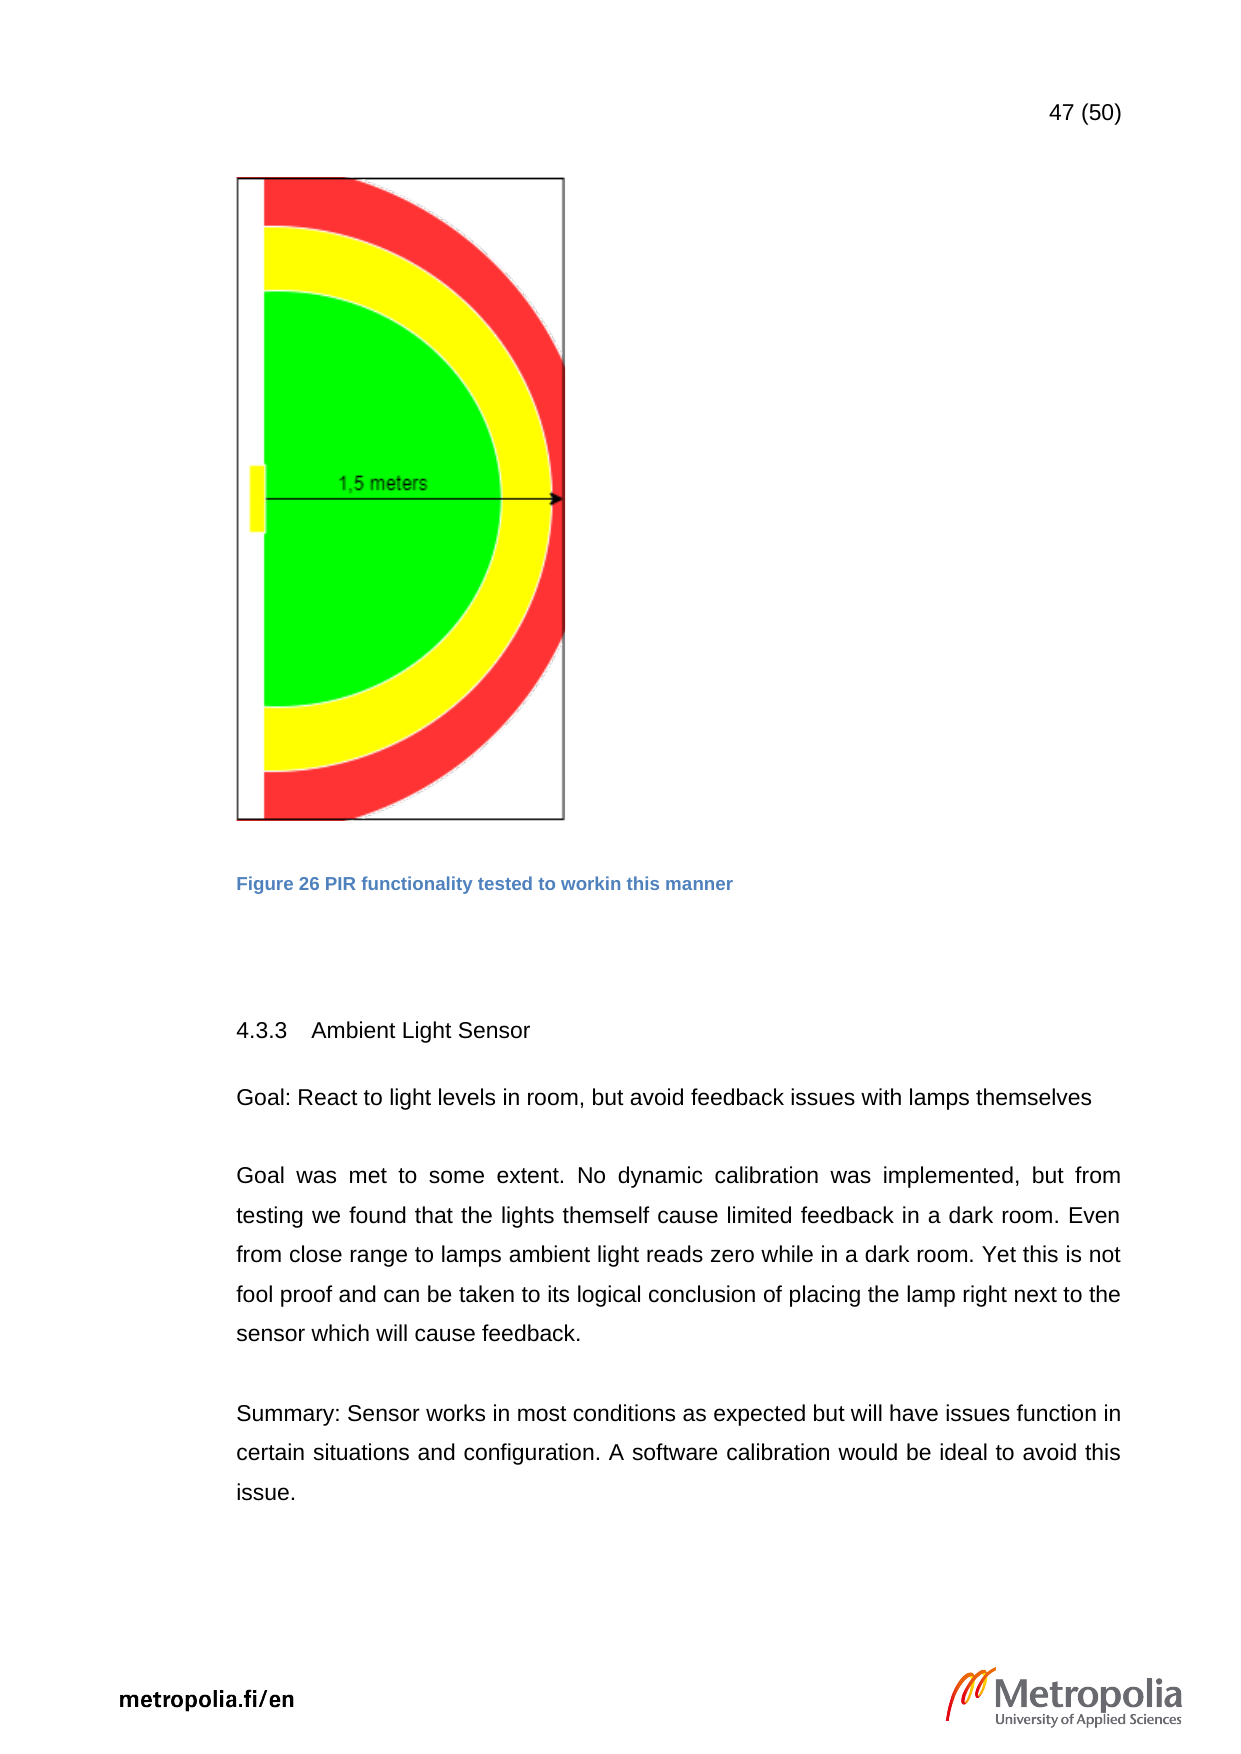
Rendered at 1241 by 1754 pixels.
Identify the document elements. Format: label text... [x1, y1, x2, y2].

picture [236, 177, 566, 821]
text Goal was met to some extent. No dynamic calibration was implemented, but from testing we found that the lights themself cause limited feedback in a dark room. Even from close range to lamps ambient light reads zero while in a dark room. Yet this is not fool proof and can be taken to its logical conclusion of placing the lamp right next to the sensor which will cause feedback. [236, 1162, 1122, 1347]
subtitle Ambient Light Sensor [236, 1017, 1122, 1044]
picture [106, 1642, 1187, 1734]
text Figure 26 PIR functionality tested to workin this manner [236, 873, 1122, 895]
text Summary: Sensor works in most conditions as expected but will have issues function in certain situations and configuration. A software calibration would be ideal to avoid this issue. [236, 1399, 1122, 1505]
text Goal: React to light levels in room, but avoid feedback issues with lamps themselves [236, 1083, 1122, 1110]
